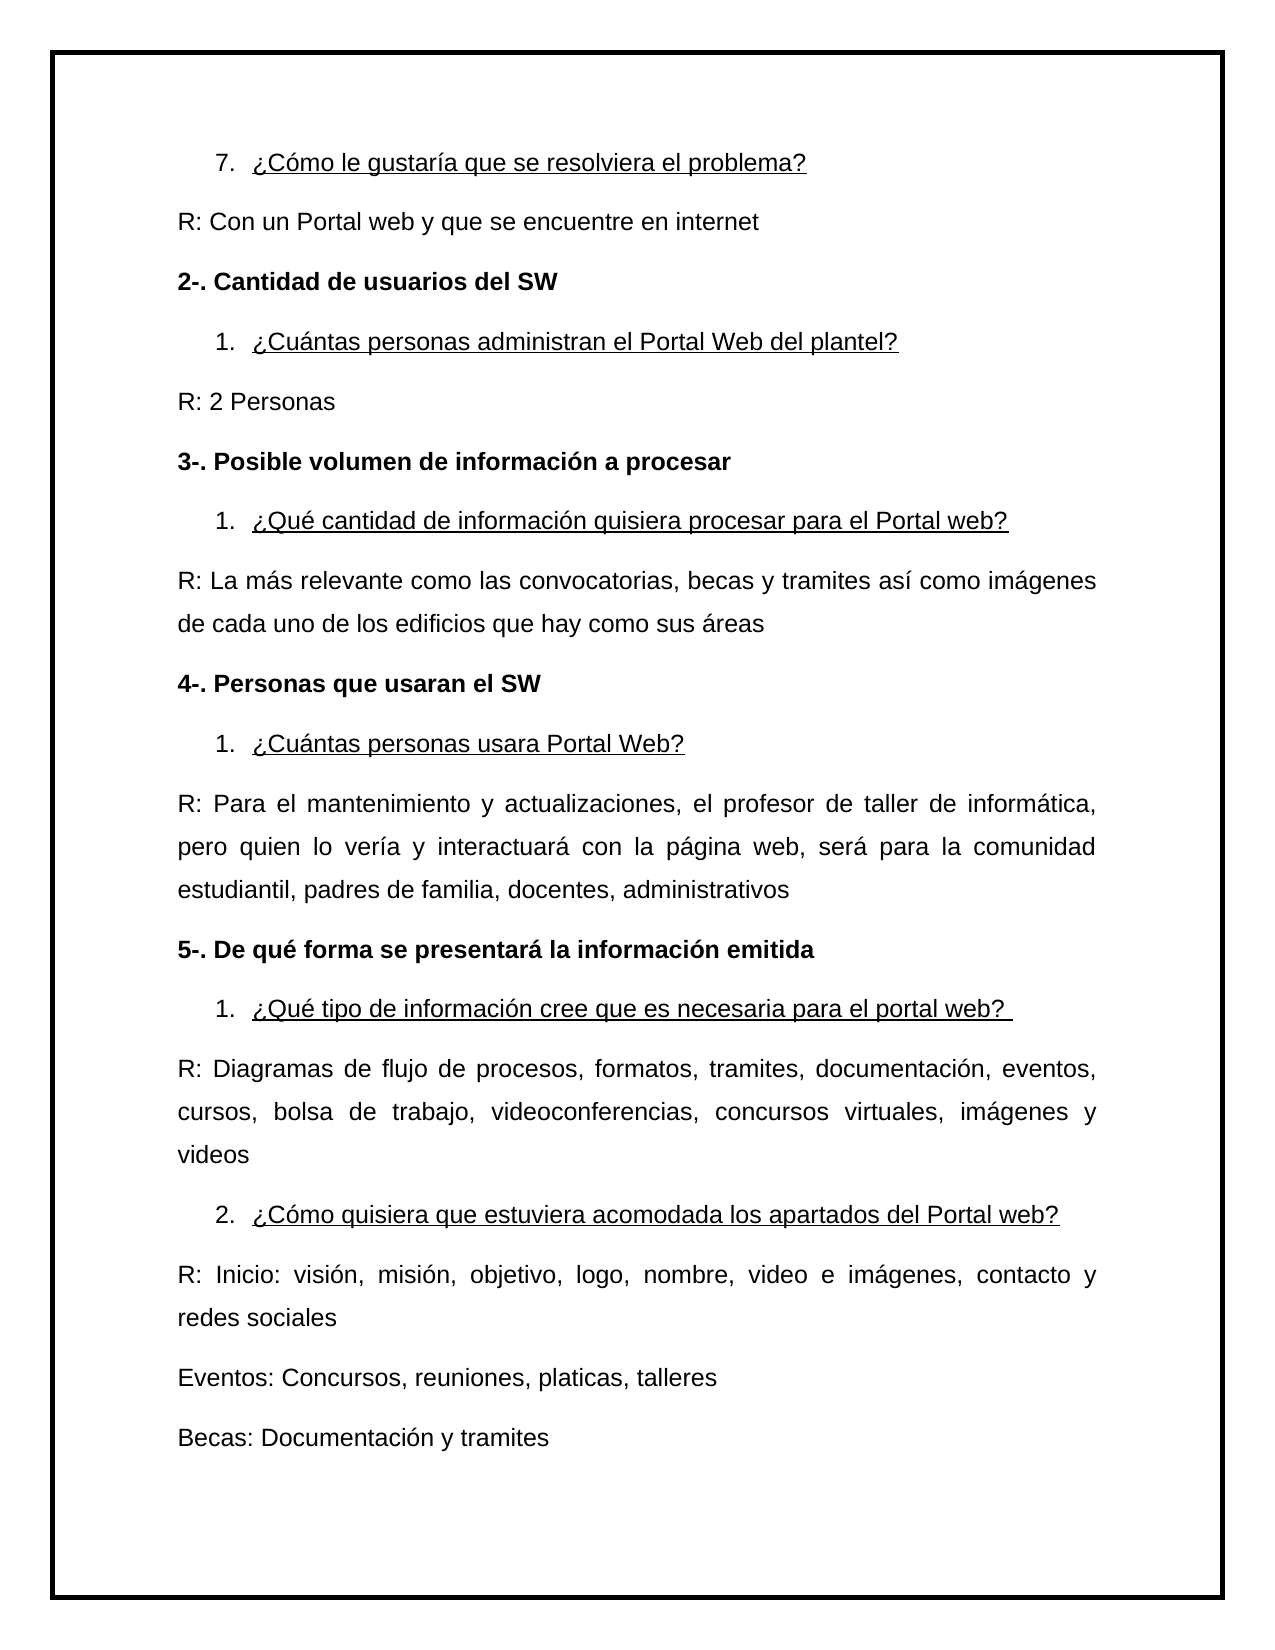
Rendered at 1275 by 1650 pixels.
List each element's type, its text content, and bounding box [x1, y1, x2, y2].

list ¿Qué tipo de información cree que es necesaria para el portal web? [215, 994, 1098, 1023]
text R: Para el mantenimiento y actualizaciones, el profesor de taller de informática, pero quien lo vería y interactuará con la página web, será para la comunidad estudiantil, padres de familia, docentes, administrativos [177, 789, 1098, 904]
text R: Diagramas de flujo de procesos, formatos, tramites, documentación, eventos, cursos, bolsa de trabajo, videoconferencias, concursos virtuales, imágenes y videos [177, 1054, 1098, 1169]
text 3-. Posible volumen de información a procesar [177, 447, 1098, 475]
text 5-. De qué forma se presentará la información emitida [177, 935, 1098, 963]
list ¿Qué cantidad de información quisiera procesar para el Portal web? [215, 506, 1098, 535]
text 2-. Cantidad de usuarios del SW [177, 267, 1098, 296]
list ¿Cuántas personas administran el Portal Web del plantel? [215, 327, 1098, 356]
list ¿Cómo quisiera que estuviera acomodada los apartados del Portal web? [215, 1200, 1098, 1229]
text Eventos: Concursos, reuniones, platicas, talleres [177, 1363, 1098, 1392]
text 4-. Personas que usaran el SW [177, 669, 1098, 698]
text R: Inicio: visión, misión, objetivo, logo, nombre, video e imágenes, contacto y redes sociales [177, 1260, 1098, 1332]
list ¿Cuántas personas usara Portal Web? [215, 729, 1098, 758]
text R: La más relevante como las convocatorias, becas y tramites así como imágenes de cada uno de los edificios que hay como sus áreas [177, 566, 1098, 638]
list ¿Cómo le gustaría que se resolviera el problema? [215, 148, 1098, 176]
text R: Con un Portal web y que se encuentre en internet [177, 207, 1098, 236]
text Becas: Documentación y tramites [177, 1423, 1098, 1452]
text R: 2 Personas [177, 387, 1098, 416]
